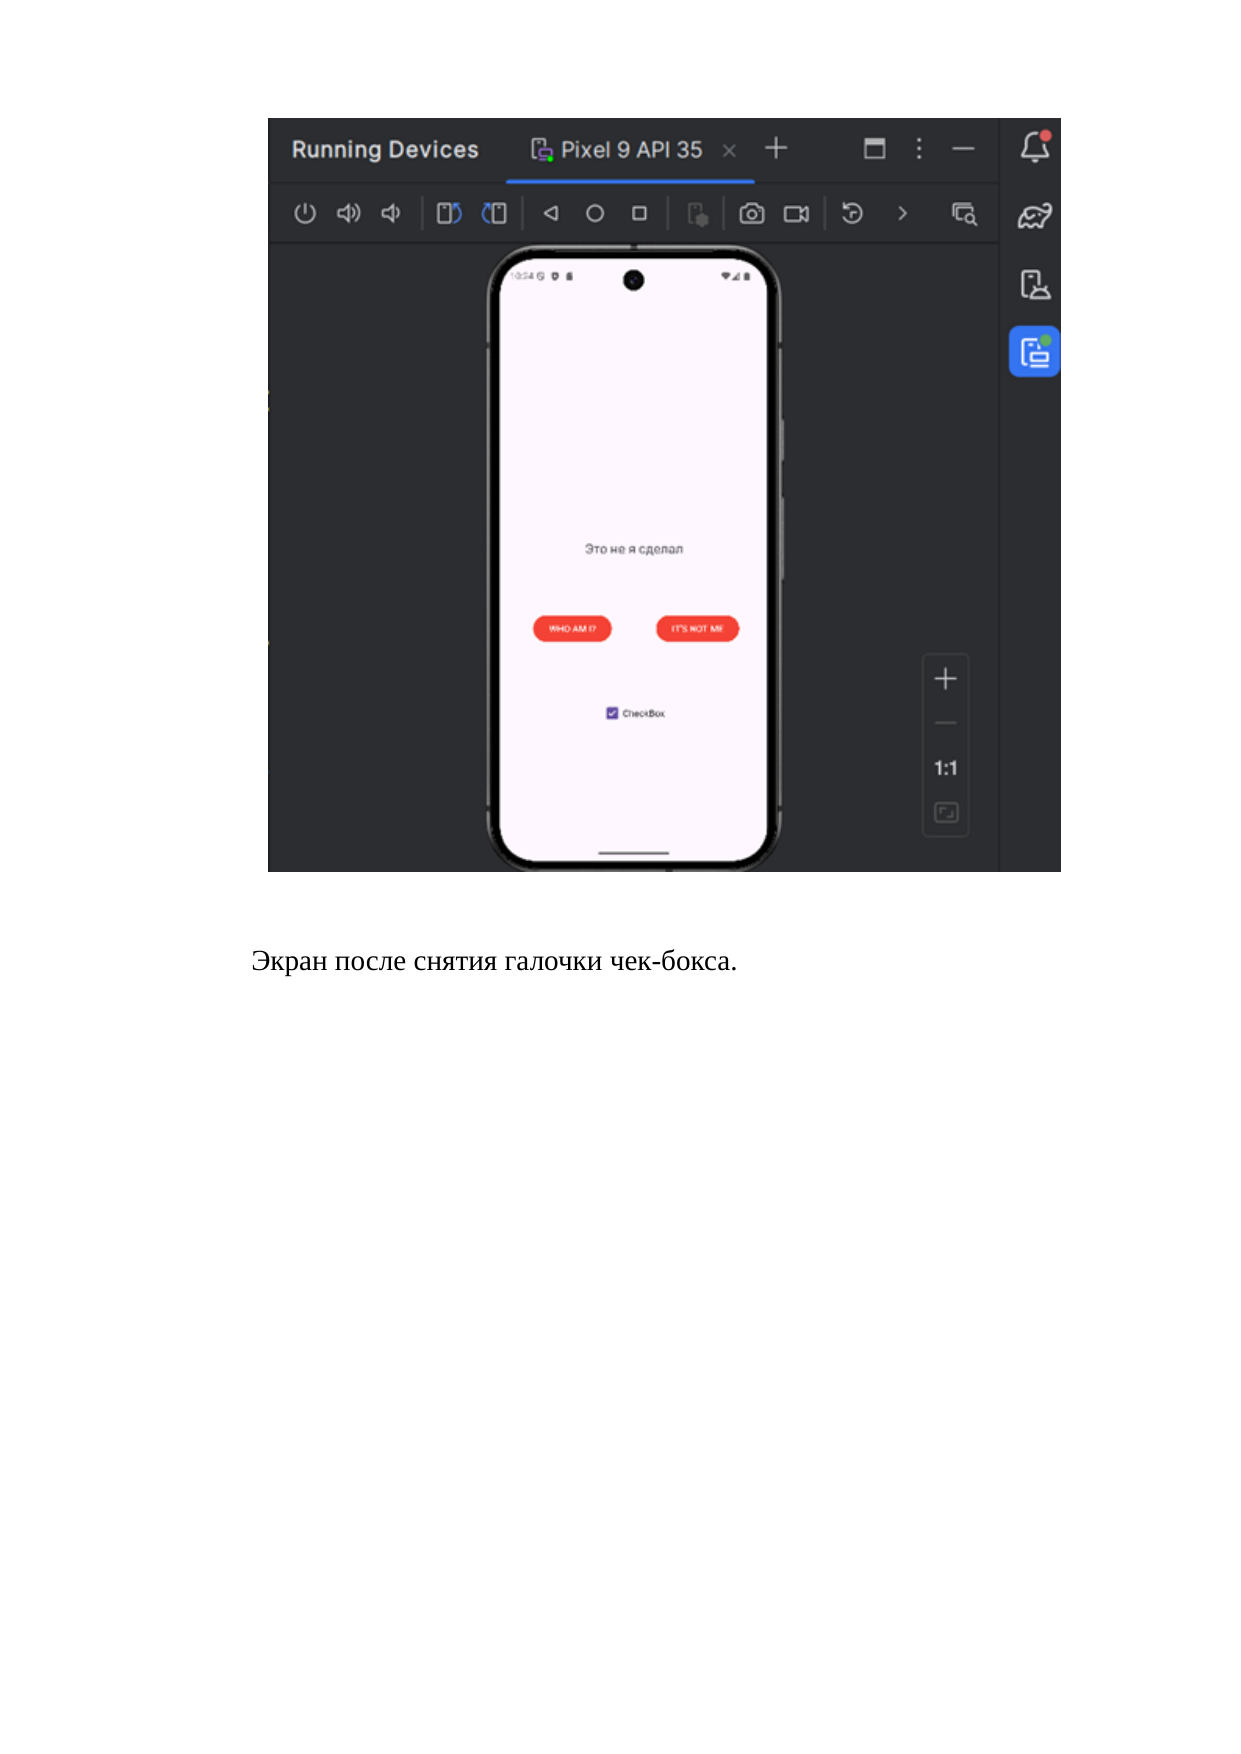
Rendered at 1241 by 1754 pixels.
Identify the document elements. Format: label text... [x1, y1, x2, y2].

picture [268, 118, 1061, 872]
text Экран после снятия галочки чек-бокса. [177, 943, 1152, 977]
